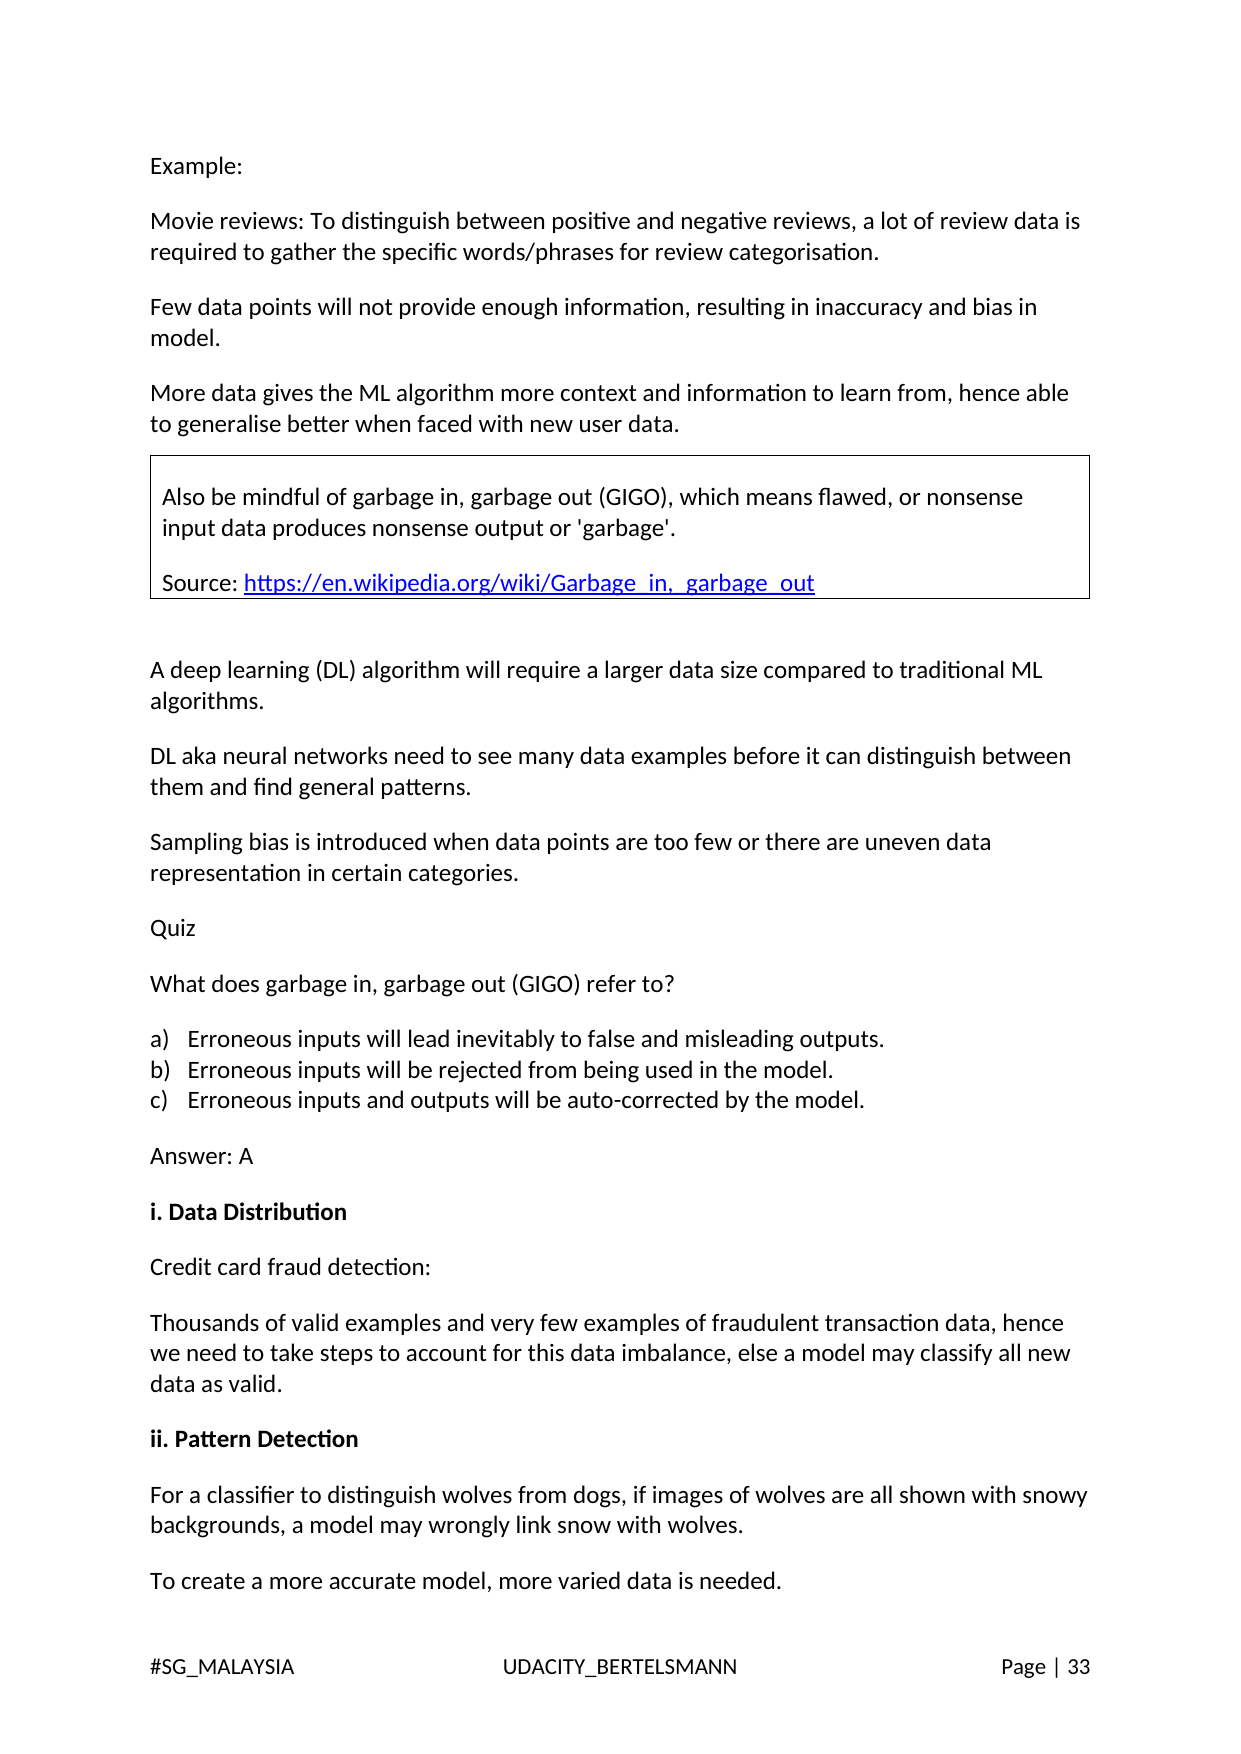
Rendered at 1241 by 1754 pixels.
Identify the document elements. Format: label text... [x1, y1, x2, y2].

list Erroneous inputs and outputs will be auto-corrected by the model. [150, 1085, 1090, 1115]
table_header Also be mindful of garbage in, garbage out (GIGO), which means flawed, or nonsense input data produces nonsense output or 'garbage'. Source: https://en.wikipedia.org/wiki/Garbage_in,_garbage_out [151, 456, 1089, 598]
text Credit card fraud detection: [150, 1251, 1090, 1282]
text Quiz [150, 913, 1090, 943]
text Few data points will not provide enough information, resulting in inaccuracy and bias in model. [150, 292, 1090, 353]
text To create a more accurate model, more varied data is needed. [150, 1565, 1090, 1595]
text i. Data Distribution [150, 1196, 1090, 1226]
text Thousands of valid examples and very few examples of fraudulent transaction data, hence we need to take steps to account for this data imbalance, else a model may classify all new data as valid. [150, 1307, 1090, 1398]
text Answer: A [150, 1140, 1090, 1171]
text For a classifier to distinguish wolves from dogs, if images of wolves are all shown with snowy backgrounds, a model may wrongly link snow with wolves. [150, 1479, 1090, 1540]
text More data gives the ML algorithm more context and information to learn from, hence able to generalise better when faced with new user data. [150, 378, 1090, 439]
list Erroneous inputs will lead inevitably to false and misleading outputs. [150, 1024, 1090, 1054]
text DL aka neural networks need to see many data examples before it can distinguish between them and find general patterns. [150, 741, 1090, 802]
text ii. Pattern Detection [150, 1423, 1090, 1454]
text Sampling bias is introduced when data points are too few or there are uneven data representation in certain categories. [150, 827, 1090, 888]
text Movie reviews: To distinguish between positive and negative reviews, a lot of review data is required to gather the specific words/phrases for review categorisation. [150, 206, 1090, 267]
text What does garbage in, garbage out (GIGO) refer to? [150, 968, 1090, 999]
text Example: [150, 150, 1090, 181]
list Erroneous inputs will be rejected from being used in the model. [150, 1054, 1090, 1085]
text A deep learning (DL) algorithm will require a larger data size compared to traditional ML algorithms. [150, 624, 1090, 716]
